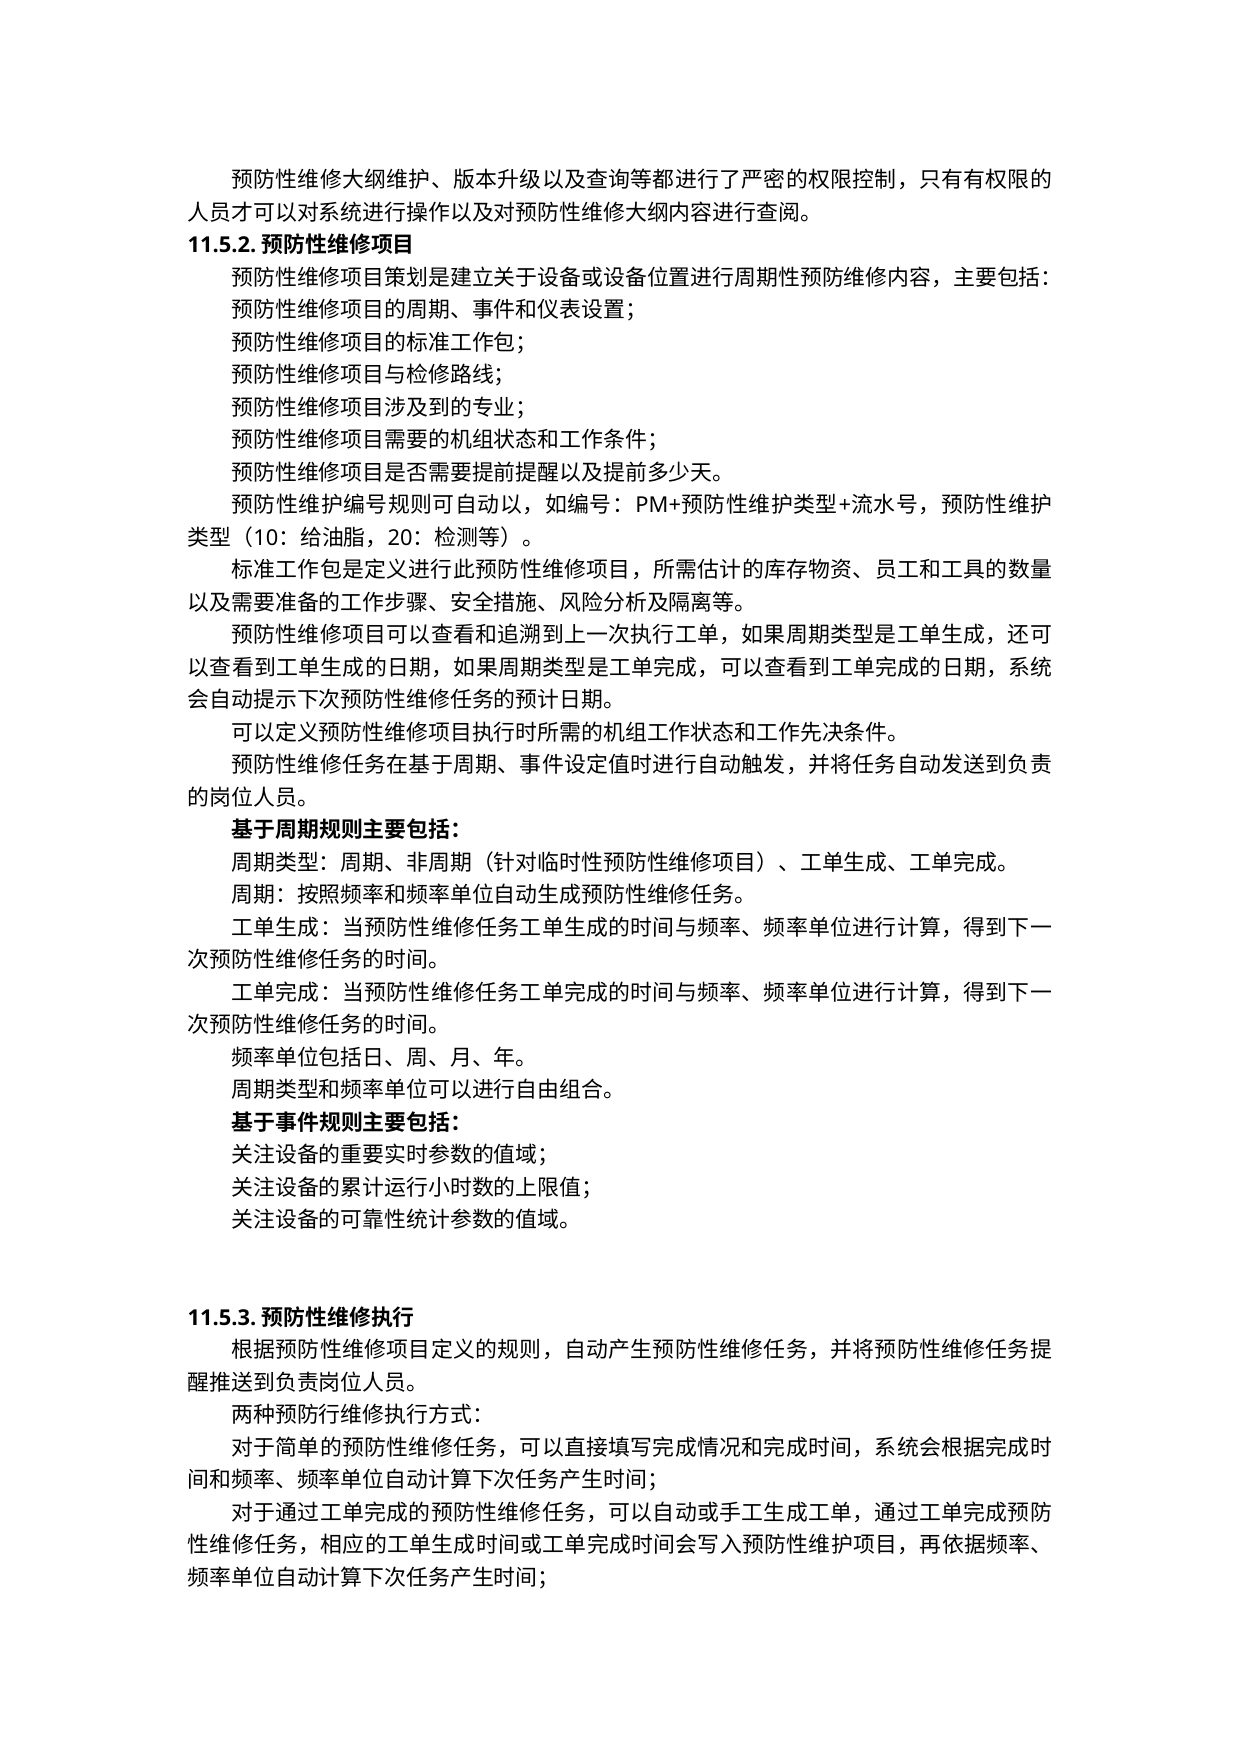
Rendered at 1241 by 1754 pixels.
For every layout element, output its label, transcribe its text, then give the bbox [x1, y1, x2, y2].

text 周期类型：周期、非周期（针对临时性预防性维修项目）、工单生成、工单完成。 [187, 844, 1053, 877]
text 周期：按照频率和频率单位自动生成预防性维修任务。 [187, 877, 1053, 909]
text 预防性维修项目涉及到的专业； [187, 389, 1053, 422]
text 预防性维修项目的标准工作包； [187, 324, 1053, 357]
text 对于通过工单完成的预防性维修任务，可以自动或手工生成工单，通过工单完成预防性维修任务，相应的工单生成时间或工单完成时间会写入预防性维护项目，再依据频率、频率单位自动计算下次任务产生时间； [187, 1494, 1053, 1592]
text 对于简单的预防性维修任务，可以直接填写完成情况和完成时间，系统会根据完成时间和频率、频率单位自动计算下次任务产生时间； [187, 1429, 1053, 1494]
subtitle 预防性维修执行 [187, 1299, 1053, 1332]
text 预防性维修任务在基于周期、事件设定值时进行自动触发，并将任务自动发送到负责的岗位人员。 [187, 747, 1053, 812]
text 两种预防行维修执行方式： [187, 1397, 1053, 1429]
text 频率单位包括日、周、月、年。 [187, 1039, 1053, 1072]
text 预防性维修项目的周期、事件和仪表设置； [187, 292, 1053, 324]
text 预防性维修项目策划是建立关于设备或设备位置进行周期性预防维修内容，主要包括： [187, 259, 1053, 292]
text 预防性维护编号规则可自动以，如编号：PM+预防性维护类型+流水号，预防性维护类型（10：给油脂，20：检测等）。 [187, 487, 1053, 552]
text 预防性维修项目与检修路线； [187, 357, 1053, 389]
text 基于事件规则主要包括： [187, 1104, 1053, 1137]
text 基于周期规则主要包括： [187, 812, 1053, 844]
text 标准工作包是定义进行此预防性维修项目，所需估计的库存物资、员工和工具的数量以及需要准备的工作步骤、安全措施、风险分析及隔离等。 [187, 552, 1053, 617]
text 周期类型和频率单位可以进行自由组合。 [187, 1072, 1053, 1104]
text 关注设备的可靠性统计参数的值域。 [187, 1202, 1053, 1234]
text 预防性维修项目是否需要提前提醒以及提前多少天。 [187, 454, 1053, 487]
text 预防性维修项目需要的机组状态和工作条件； [187, 422, 1053, 454]
subtitle 预防性维修项目 [187, 227, 1053, 259]
text 预防性维修大纲维护、版本升级以及查询等都进行了严密的权限控制，只有有权限的人员才可以对系统进行操作以及对预防性维修大纲内容进行查阅。 [187, 162, 1053, 227]
text 关注设备的重要实时参数的值域； [187, 1137, 1053, 1169]
text 预防性维修项目可以查看和追溯到上一次执行工单，如果周期类型是工单生成，还可以查看到工单生成的日期，如果周期类型是工单完成，可以查看到工单完成的日期，系统会自动提示下次预防性维修任务的预计日期。 [187, 617, 1053, 714]
text 关注设备的累计运行小时数的上限值； [187, 1169, 1053, 1202]
text 工单生成：当预防性维修任务工单生成的时间与频率、频率单位进行计算，得到下一次预防性维修任务的时间。 [187, 909, 1053, 974]
text 根据预防性维修项目定义的规则，自动产生预防性维修任务，并将预防性维修任务提醒推送到负责岗位人员。 [187, 1332, 1053, 1397]
text 工单完成：当预防性维修任务工单完成的时间与频率、频率单位进行计算，得到下一次预防性维修任务的时间。 [187, 974, 1053, 1039]
text 可以定义预防性维修项目执行时所需的机组工作状态和工作先决条件。 [187, 714, 1053, 747]
